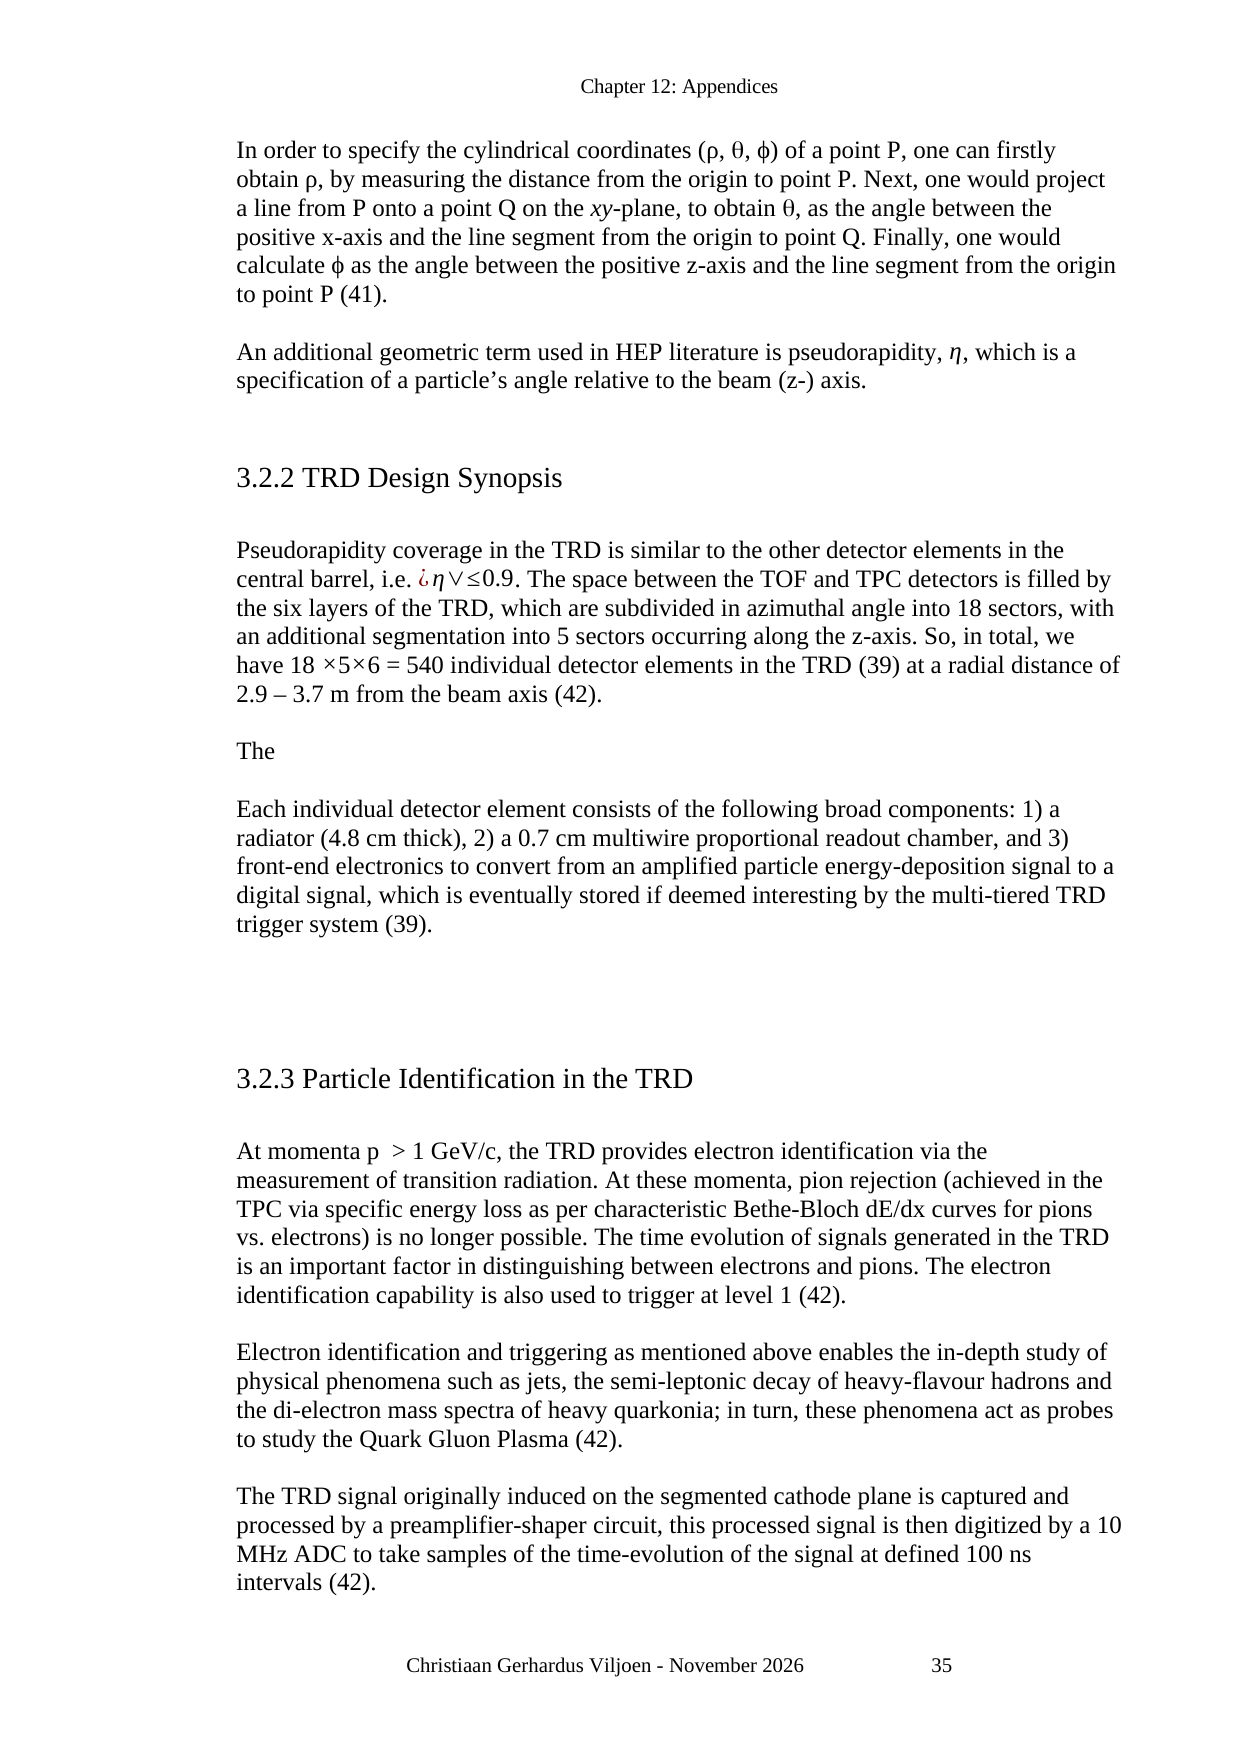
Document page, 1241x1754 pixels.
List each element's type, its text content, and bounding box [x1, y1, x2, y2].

text Electron identification and triggering as mentioned above enables the in-depth study of physical phenomena such as jets, the semi-leptonic decay of heavy-flavour hadrons and the di-electron mass spectra of heavy quarkonia; in turn, these phenomena act as probes to study the Quark Gluon Plasma . [236, 1337, 1122, 1452]
subtitle Particle Identification in the TRD [236, 1061, 1122, 1095]
text Pseudorapidity coverage in the TRD is similar to the other detector elements in the central barrel, i.e. . The space between the TOF and TPC detectors is filled by the six layers of the TRD, which are subdivided in azimuthal angle into 18 sectors, with an additional segmentation into 5 sectors occurring along the z-axis. So, in total, we have 18 56 = 540 individual detector elements in the TRD at a radial distance of 2.9 – 3.7 m from the beam axis . [236, 535, 1122, 708]
text An additional geometric term used in HEP literature is pseudorapidity, , which is a specification of a particle’s angle relative to the beam (z-) axis. [236, 337, 1122, 394]
text Each individual detector element consists of the following broad components: 1) a radiator (4.8 cm thick), 2) a 0.7 cm multiwire proportional readout chamber, and 3) front-end electronics to convert from an amplified particle energy-deposition signal to a digital signal, which is eventually stored if deemed interesting by the multi-tiered TRD trigger system . [236, 794, 1122, 938]
text The [236, 736, 1122, 765]
text At momenta p > 1 GeV/c, the TRD provides electron identification via the measurement of transition radiation. At these momenta, pion rejection (achieved in the TPC via specific energy loss as per characteristic Bethe-Bloch dE/dx curves for pions vs. electrons) is no longer possible. The time evolution of signals generated in the TRD is an important factor in distinguishing between electrons and pions. The electron identification capability is also used to trigger at level 1 . [236, 1136, 1122, 1309]
text In order to specify the cylindrical coordinates (ρ, , ϕ) of a point P, one can firstly obtain ρ, by measuring the distance from the origin to point P. Next, one would project a line from P onto a point Q on the xy-plane, to obtain , as the angle between the positive x-axis and the line segment from the origin to point Q. Finally, one would calculate ϕ as the angle between the positive z-axis and the line segment from the origin to point P . [236, 135, 1122, 308]
text The TRD signal originally induced on the segmented cathode plane is captured and processed by a preamplifier-shaper circuit, this processed signal is then digitized by a 10 MHz ADC to take samples of the time-evolution of the signal at defined 100 ns intervals . [236, 1481, 1122, 1596]
subtitle TRD Design Synopsis [236, 460, 1122, 494]
